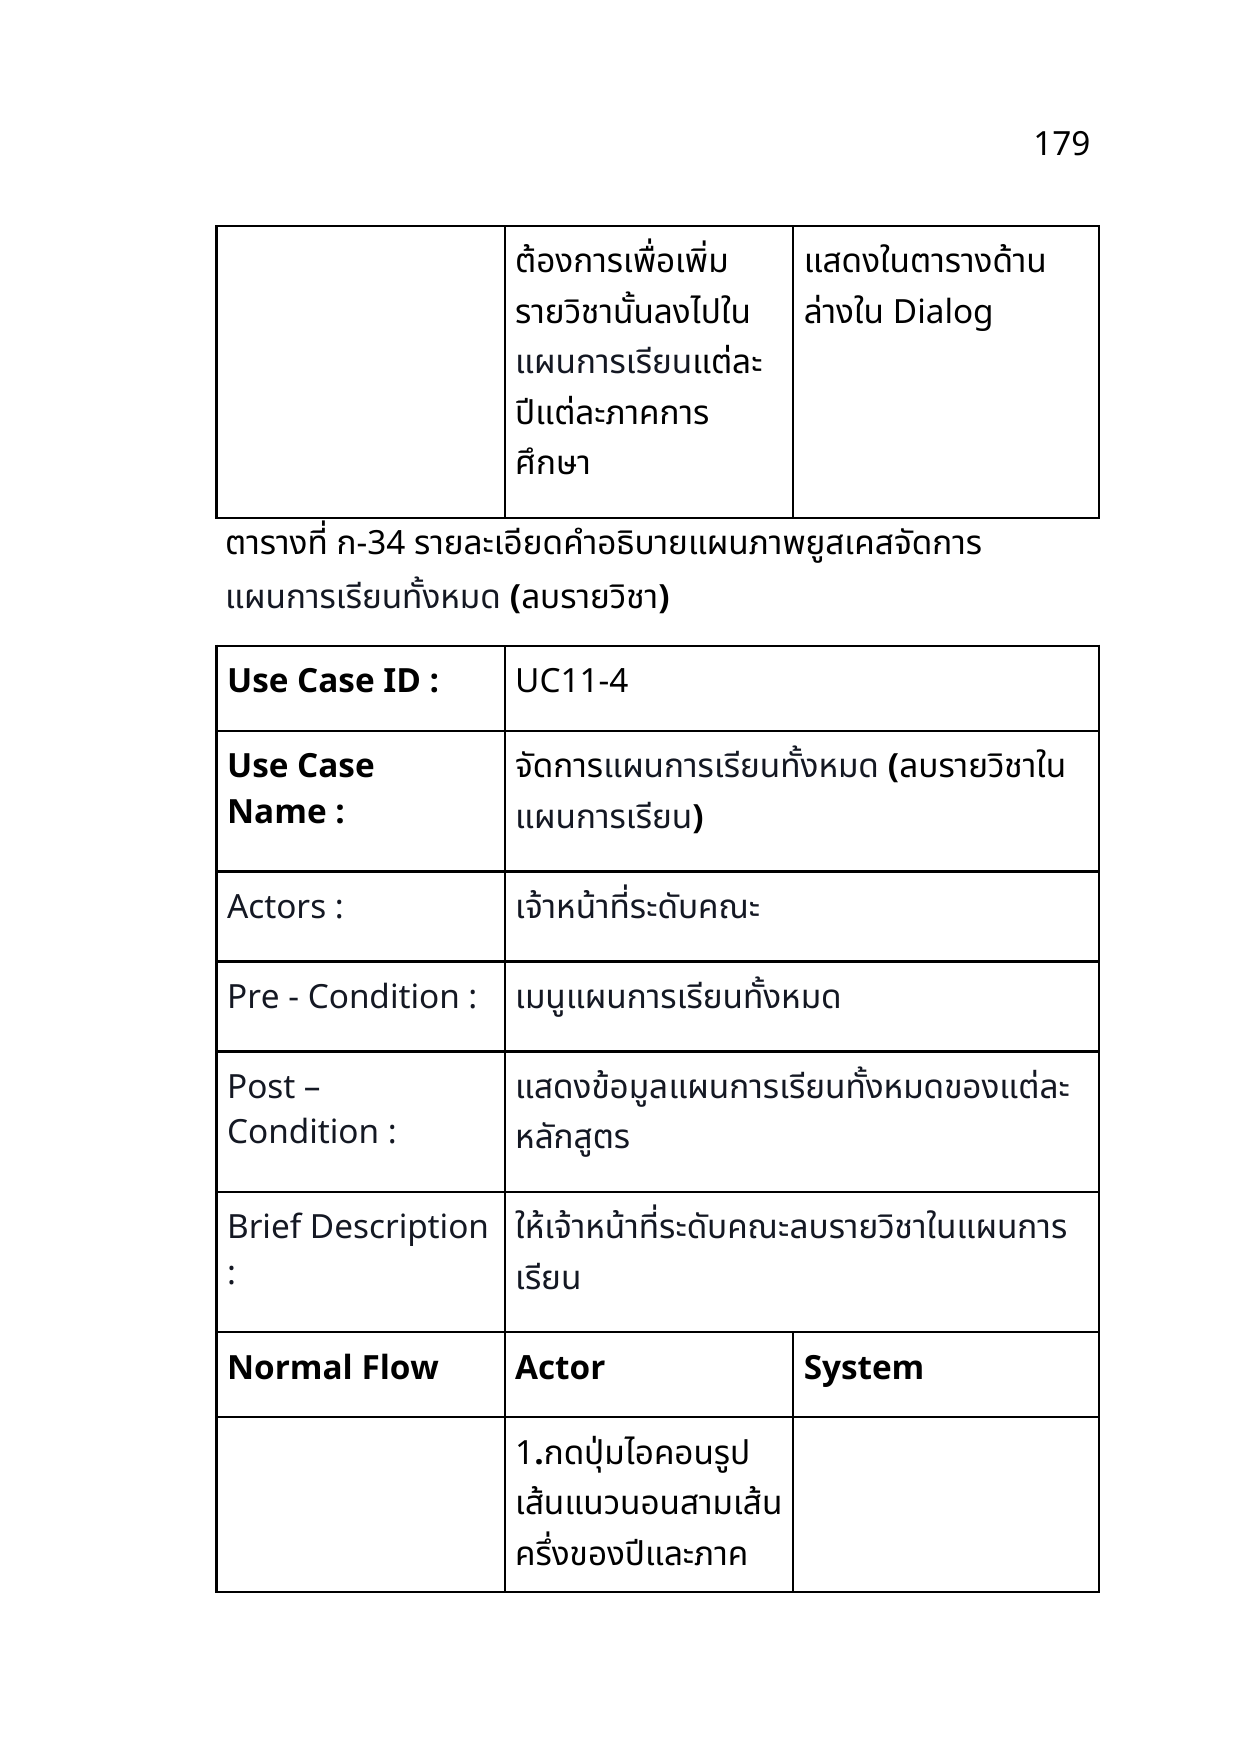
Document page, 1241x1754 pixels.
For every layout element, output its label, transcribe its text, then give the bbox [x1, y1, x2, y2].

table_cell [794, 227, 1098, 517]
table_header Use Case ID : [218, 647, 504, 729]
table_cell เจ้าหน้าที่ระดับคณะ [506, 873, 1098, 960]
table_cell Post – Condition : [218, 1053, 504, 1191]
table_cell Pre - Condition : [218, 963, 504, 1050]
table_cell แสดงข้อมูลแผนการเรียนทั้งหมดของแต่ละหลักสูตร [506, 1053, 1098, 1191]
table_cell Actor [506, 1333, 792, 1416]
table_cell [506, 227, 792, 517]
table_cell System [794, 1333, 1098, 1416]
table_cell [218, 227, 504, 517]
table_cell [218, 1418, 504, 1591]
table_header UC11-4 [506, 647, 1098, 729]
table_cell Use Case Name : [218, 732, 504, 870]
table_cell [506, 1418, 792, 1591]
table_cell Brief Description : [218, 1193, 504, 1331]
table_cell Actors : [218, 873, 504, 960]
table_cell เมนูแผนการเรียนทั้งหมด [506, 963, 1098, 1050]
table_cell ให้เจ้าหน้าที่ระดับคณะลบรายวิชาในแผนการเรียน [506, 1193, 1098, 1331]
table_cell Normal Flow [218, 1333, 504, 1416]
text ตารางที่ ก-34 รายละเอียดคำอธิบายแผนภาพยูสเคสจัดการแผนการเรียนทั้งหมด (ลบรายวิชา) [225, 519, 1090, 624]
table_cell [794, 1418, 1098, 1591]
table_cell จัดการแผนการเรียนทั้งหมด (ลบรายวิชาในแผนการเรียน) [506, 732, 1098, 870]
